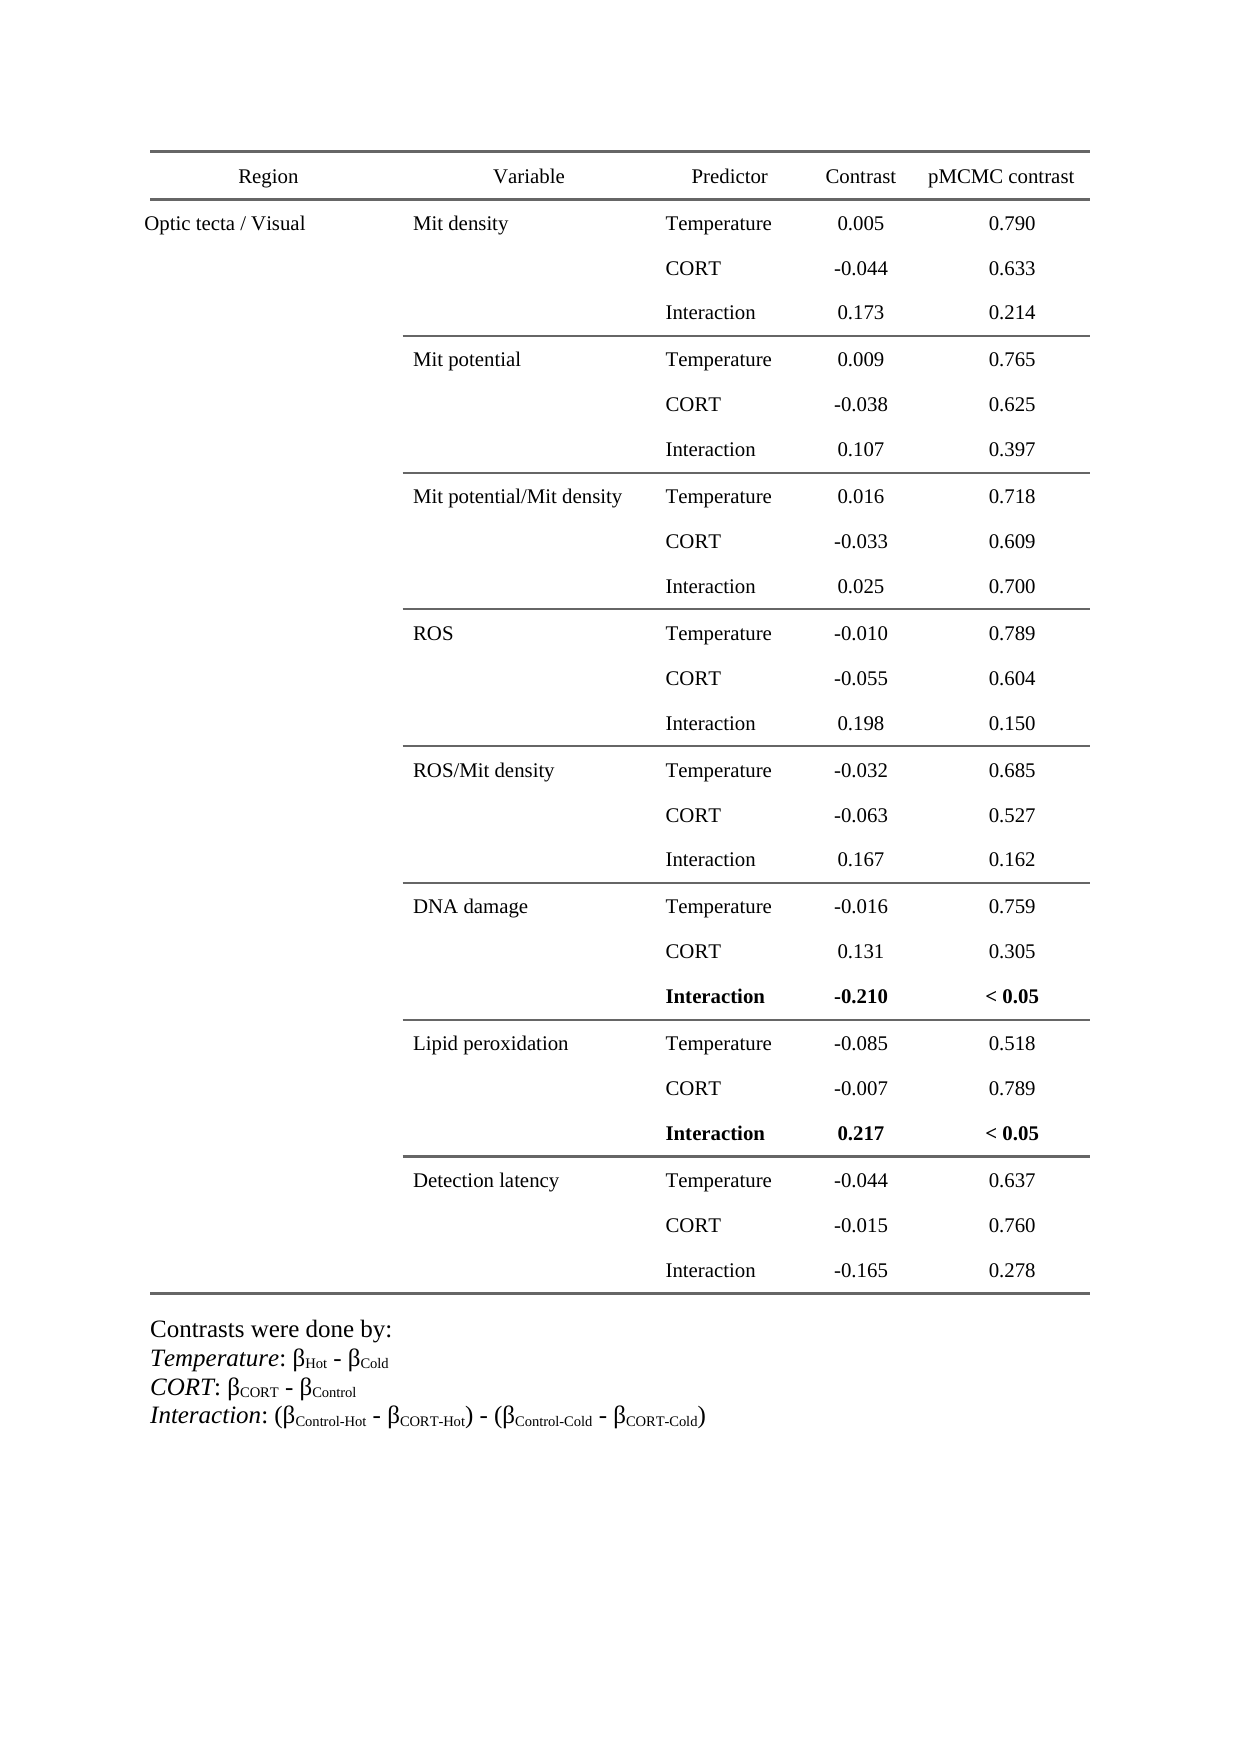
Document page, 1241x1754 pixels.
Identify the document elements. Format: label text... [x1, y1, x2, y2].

text Contrasts were done by: Temperature: βHot - βCold CORT: βCORT - βControl Interaction: (βControl-Hot - βCORT-Hot) - (βControl-Cold - βCORT-Cold) [150, 1314, 1090, 1429]
